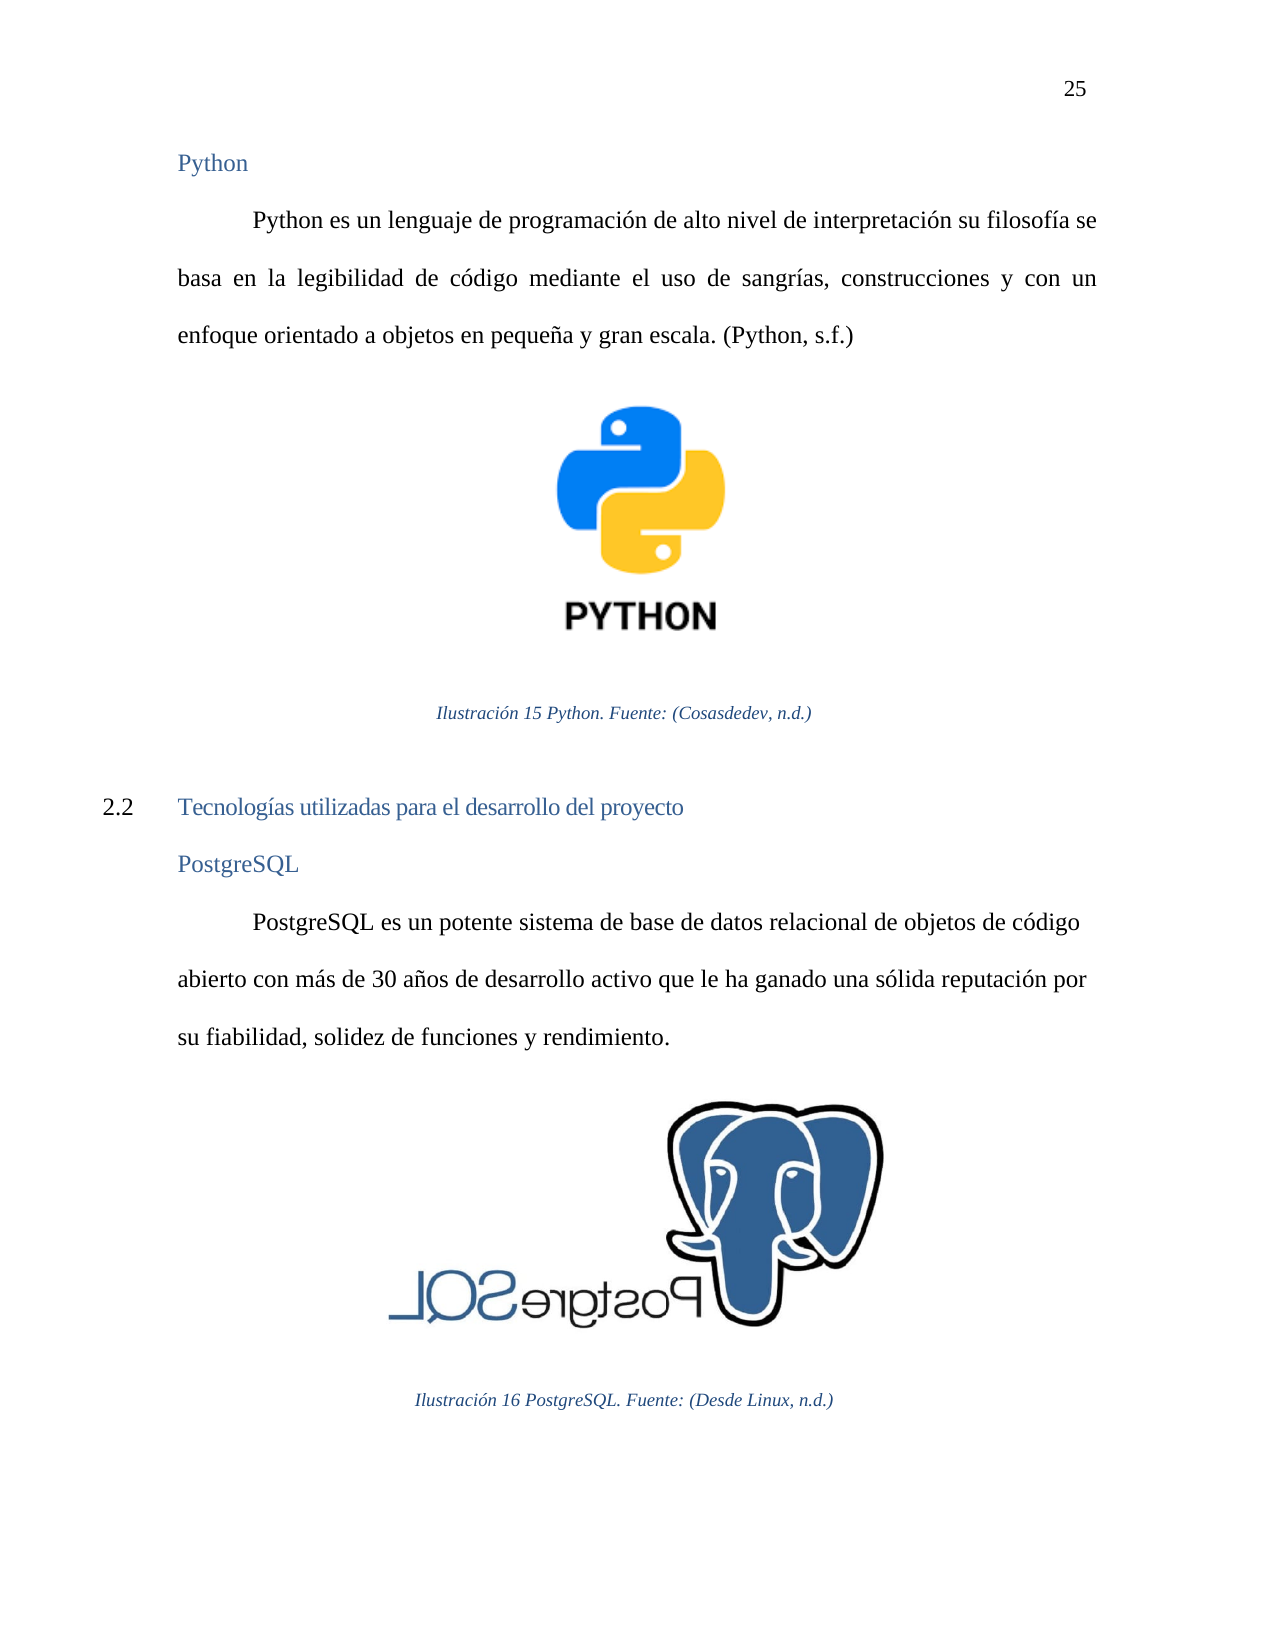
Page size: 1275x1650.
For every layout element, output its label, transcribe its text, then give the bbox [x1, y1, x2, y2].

picture [415, 379, 860, 656]
text Python es un lenguaje de programación de alto nivel de interpretación su filosofía se basa en la legibilidad de código mediante el uso de sangrías, construcciones y con un enfoque orientado a objetos en pequeña y gran escala. [177, 205, 1098, 349]
text PostgreSQL es un potente sistema de base de datos relacional de objetos de código abierto con más de 30 años de desarrollo activo que le ha ganado una sólida reputación por su fiabilidad, solidez de funciones y rendimiento. [177, 907, 1098, 1051]
text Python [177, 148, 1098, 176]
text PostgreSQL [177, 849, 1098, 878]
picture [378, 1083, 898, 1343]
subtitle Tecnologías utilizadas para el desarrollo del proyecto [102, 792, 1098, 821]
